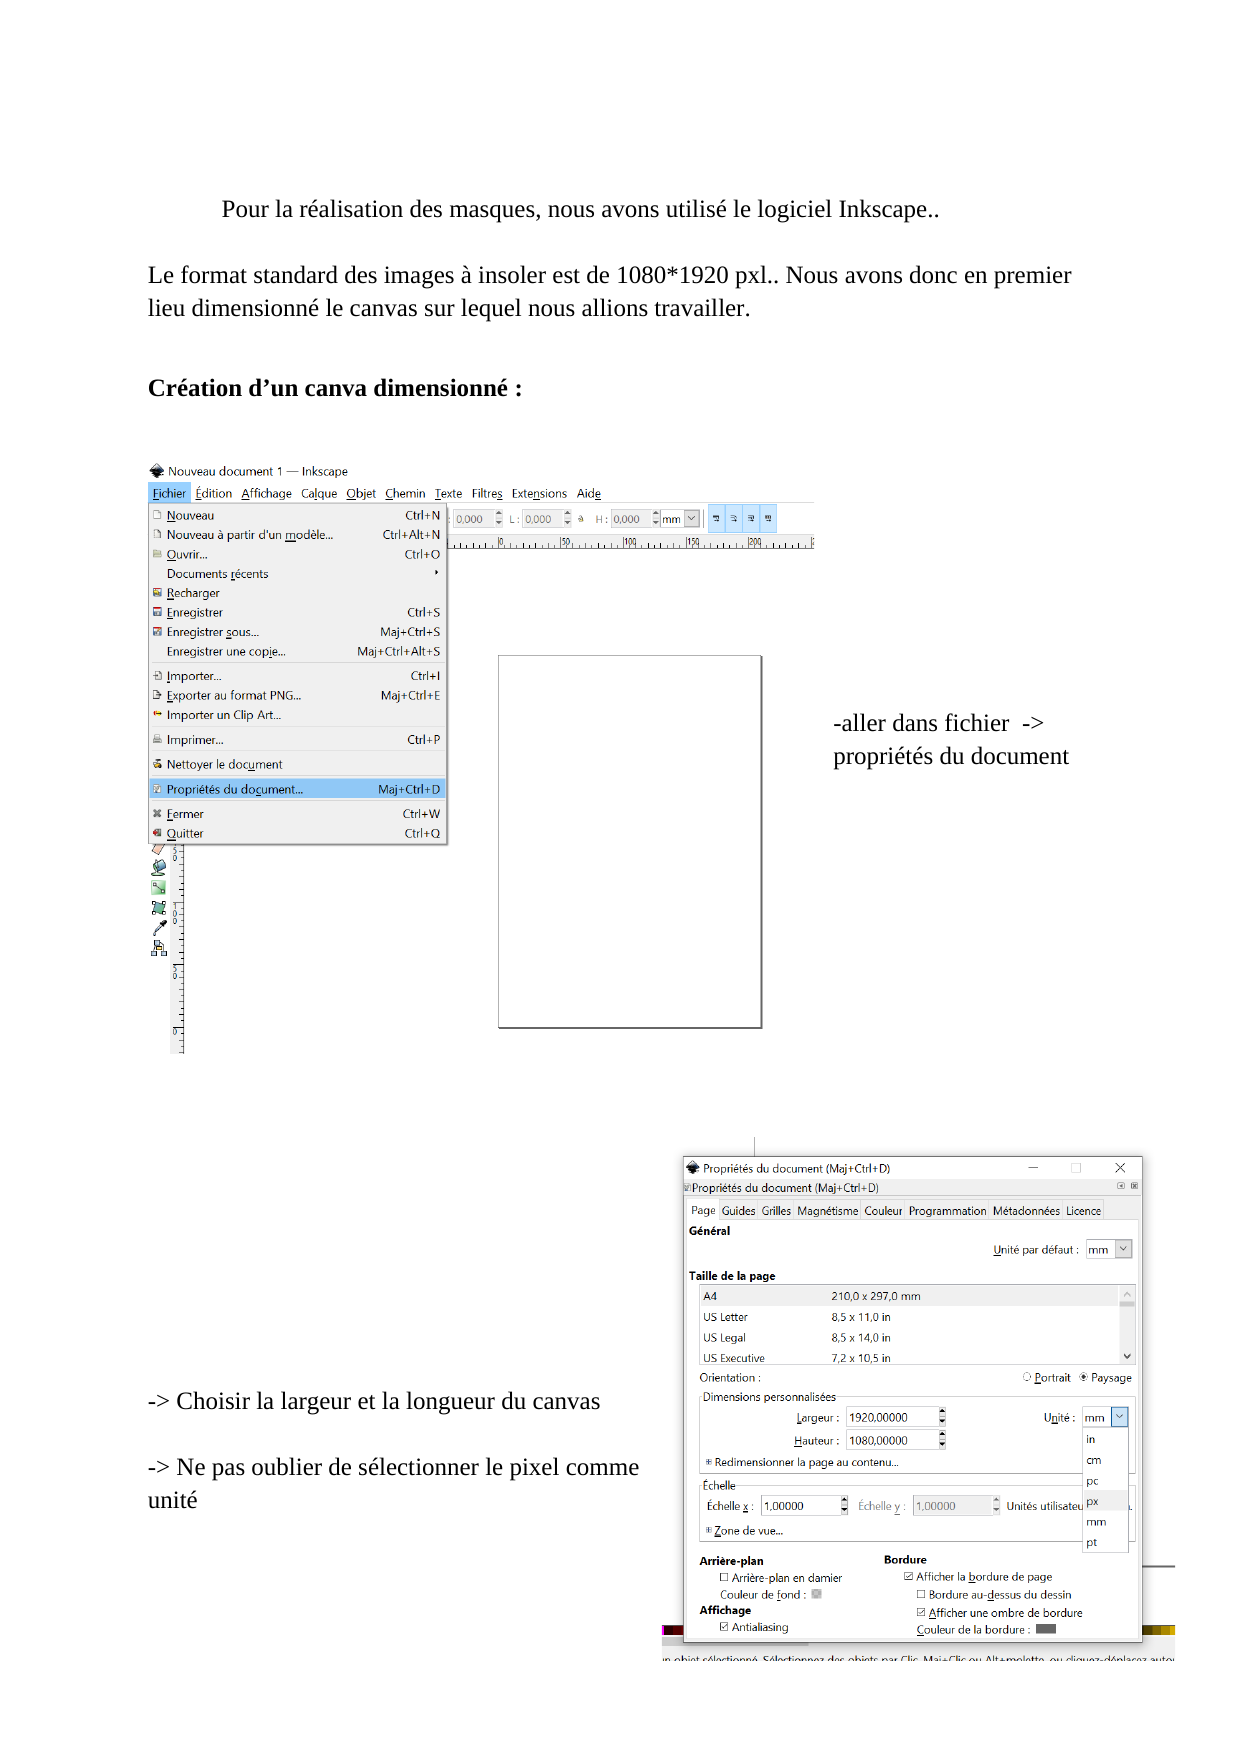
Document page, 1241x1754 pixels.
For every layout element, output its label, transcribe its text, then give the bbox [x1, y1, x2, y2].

text Le format standard des images à insoler est de 1080*1920 pxl.. Nous avons donc en premier lieu dimensionné le canvas sur lequel nous allions travailler. [148, 261, 1093, 322]
text Création d’un canva dimensionné : [148, 373, 1093, 402]
text Pour la réalisation des masques, nous avons utilisé le logiciel Inkscape.. [221, 194, 1093, 223]
picture [147, 459, 815, 1054]
text -> Choisir la largeur et la longueur du canvas [148, 1386, 661, 1415]
text -aller dans fichier -> propriétés du document [815, 708, 1093, 770]
picture [661, 1137, 1176, 1661]
text -> Ne pas oublier de sélectionner le pixel comme unité [148, 1452, 661, 1514]
